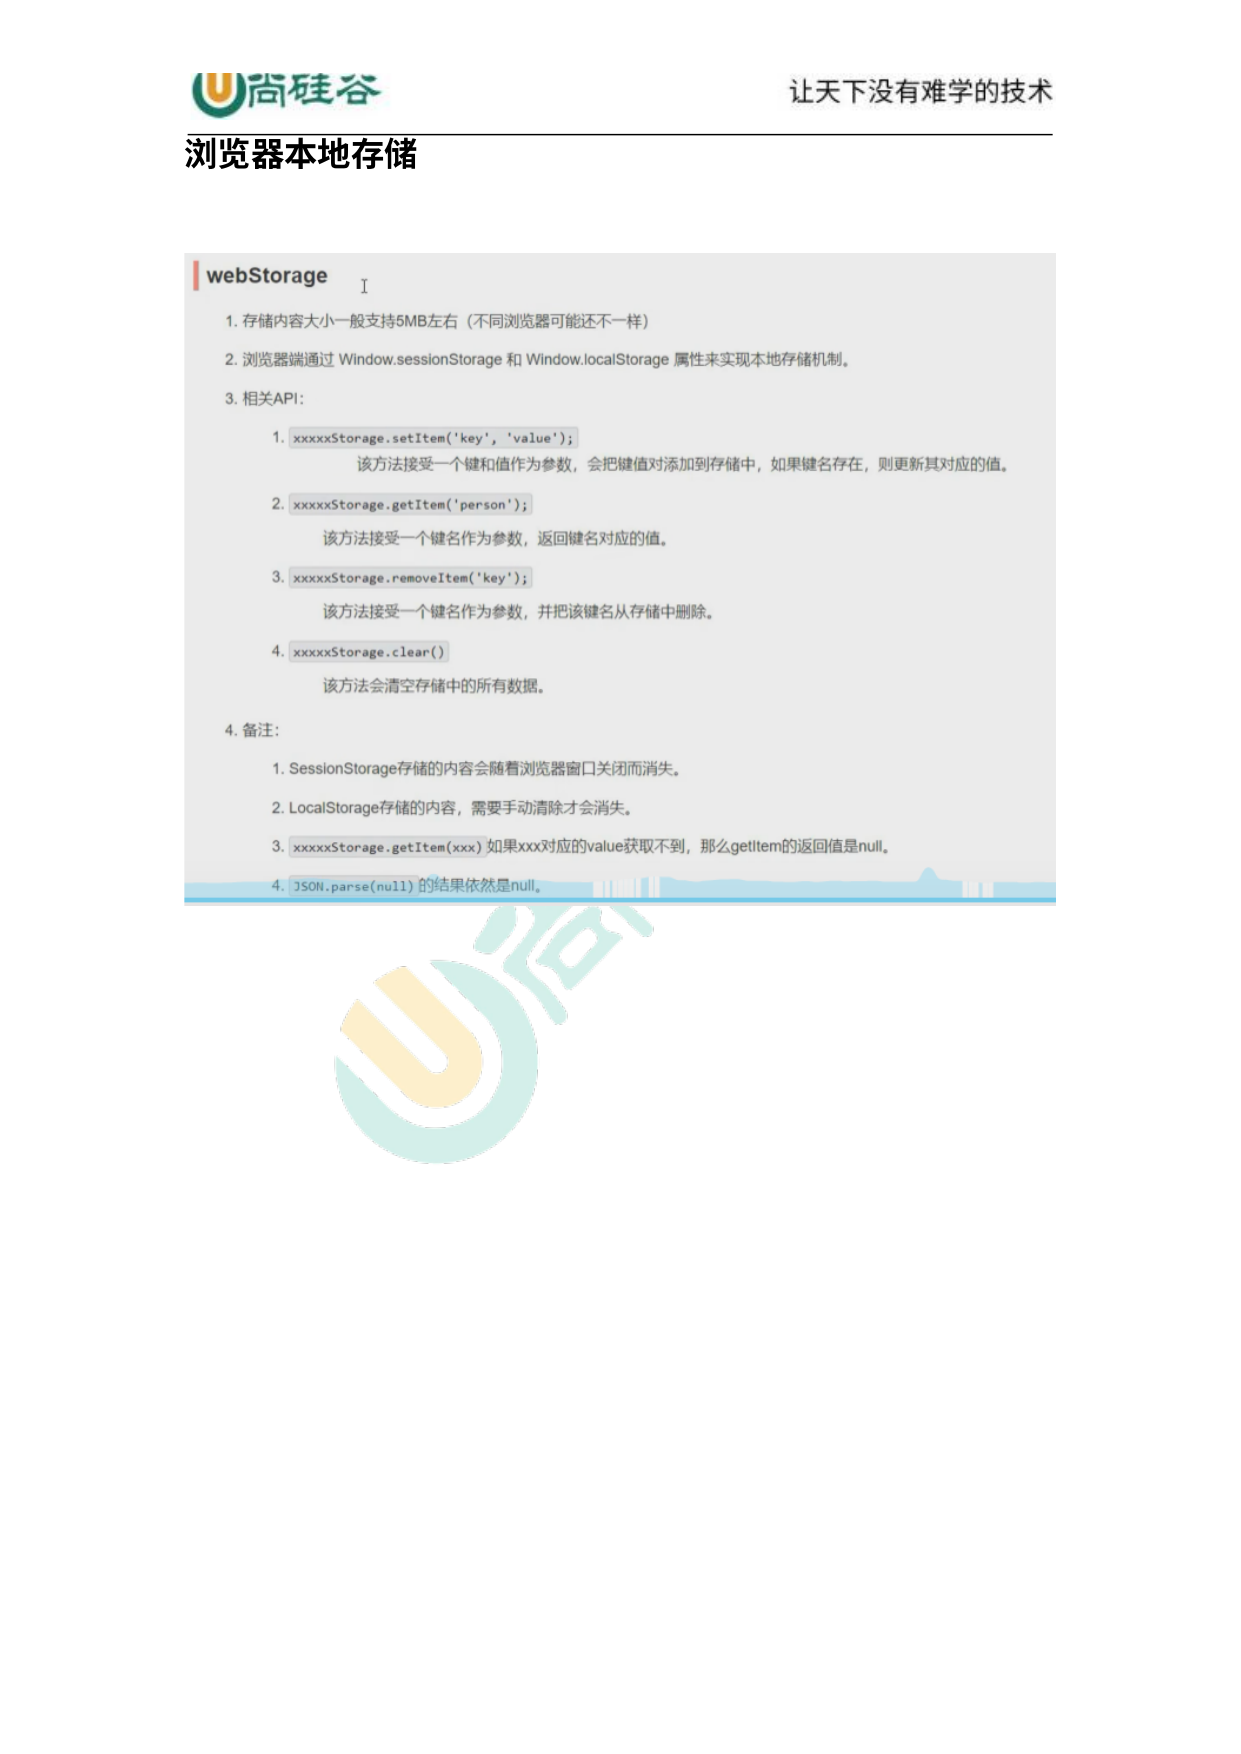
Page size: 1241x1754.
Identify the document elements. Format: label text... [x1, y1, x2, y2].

subtitle 浏览器本地存储 [184, 135, 1056, 174]
picture [184, 253, 1056, 1312]
picture [190, 73, 1056, 120]
